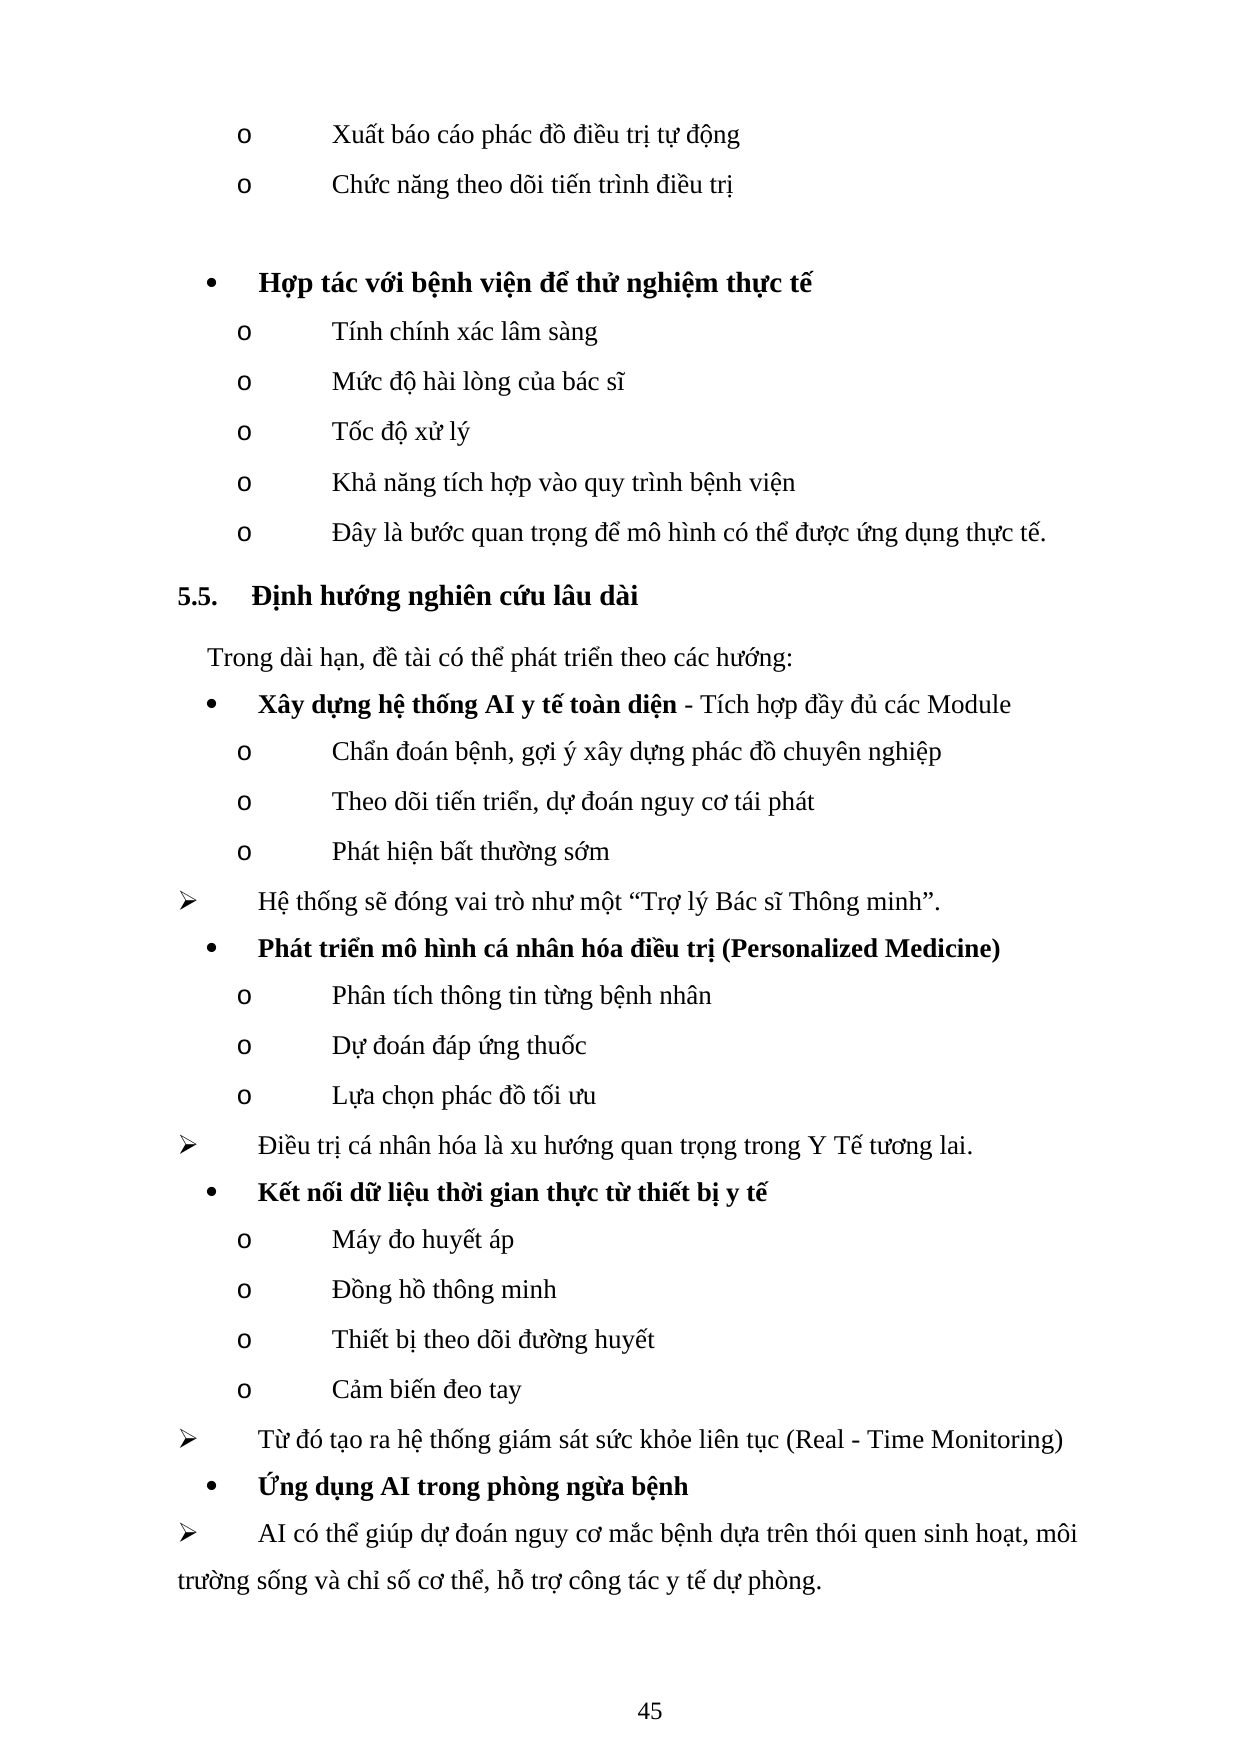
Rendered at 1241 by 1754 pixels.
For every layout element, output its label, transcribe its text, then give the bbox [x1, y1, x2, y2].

list Mức độ hài lòng của bác sĩ [236, 365, 1122, 399]
list Chức năng theo dõi tiến trình điều trị [236, 168, 1122, 202]
list Điều trị cá nhân hóa là xu hướng quan trọng trong Y Tế tương lai. [177, 1129, 1122, 1160]
list Tính chính xác lâm sàng [236, 315, 1122, 349]
list Ứng dụng AI trong phòng ngừa bệnh [177, 1470, 1122, 1501]
list Chẩn đoán bệnh, gợi ý xây dựng phác đồ chuyên nghiệp [236, 735, 1122, 768]
list Dự đoán đáp ứng thuốc [236, 1029, 1122, 1062]
list Lựa chọn phác đồ tối ưu [236, 1079, 1122, 1112]
subtitle Định hướng nghiên cứu lâu dài [177, 578, 1122, 612]
list Hệ thống sẽ đóng vai trò như một “Trợ lý Bác sĩ Thông minh”. [177, 885, 1122, 916]
list Xuất báo cáo phác đồ điều trị tự động [236, 118, 1122, 152]
list Thiết bị theo dõi đường huyết [236, 1323, 1122, 1356]
list Máy đo huyết áp [236, 1223, 1122, 1256]
list Khả năng tích hợp vào quy trình bệnh viện [236, 466, 1122, 499]
list Phát hiện bất thường sớm [236, 835, 1122, 868]
list Theo dõi tiến triển, dự đoán nguy cơ tái phát [236, 785, 1122, 818]
text Trong dài hạn, đề tài có thể phát triển theo các hướng: [177, 641, 1122, 672]
list Phát triển mô hình cá nhân hóa điều trị (Personalized Medicine) [177, 932, 1122, 963]
list Kết nối dữ liệu thời gian thực từ thiết bị y tế [177, 1176, 1122, 1207]
list Đồng hồ thông minh [236, 1273, 1122, 1306]
list AI có thể giúp dự đoán nguy cơ mắc bệnh dựa trên thói quen sinh hoạt, môi trường sống và chỉ số cơ thể, hỗ trợ công tác y tế dự phòng. [177, 1517, 1122, 1595]
list Từ đó tạo ra hệ thống giám sát sức khỏe liên tục (Real - Time Monitoring) [177, 1423, 1122, 1454]
list Tốc độ xử lý [236, 416, 1122, 449]
list Xây dựng hệ thống AI y tế toàn diện - Tích hợp đầy đủ các Module [177, 688, 1122, 719]
list Đây là bước quan trọng để mô hình có thể được ứng dụng thực tế. [236, 516, 1122, 549]
list Cảm biến đeo tay [236, 1373, 1122, 1407]
list Hợp tác với bệnh viện để thử nghiệm thực tế [177, 265, 1122, 298]
list Phân tích thông tin từng bệnh nhân [236, 979, 1122, 1012]
